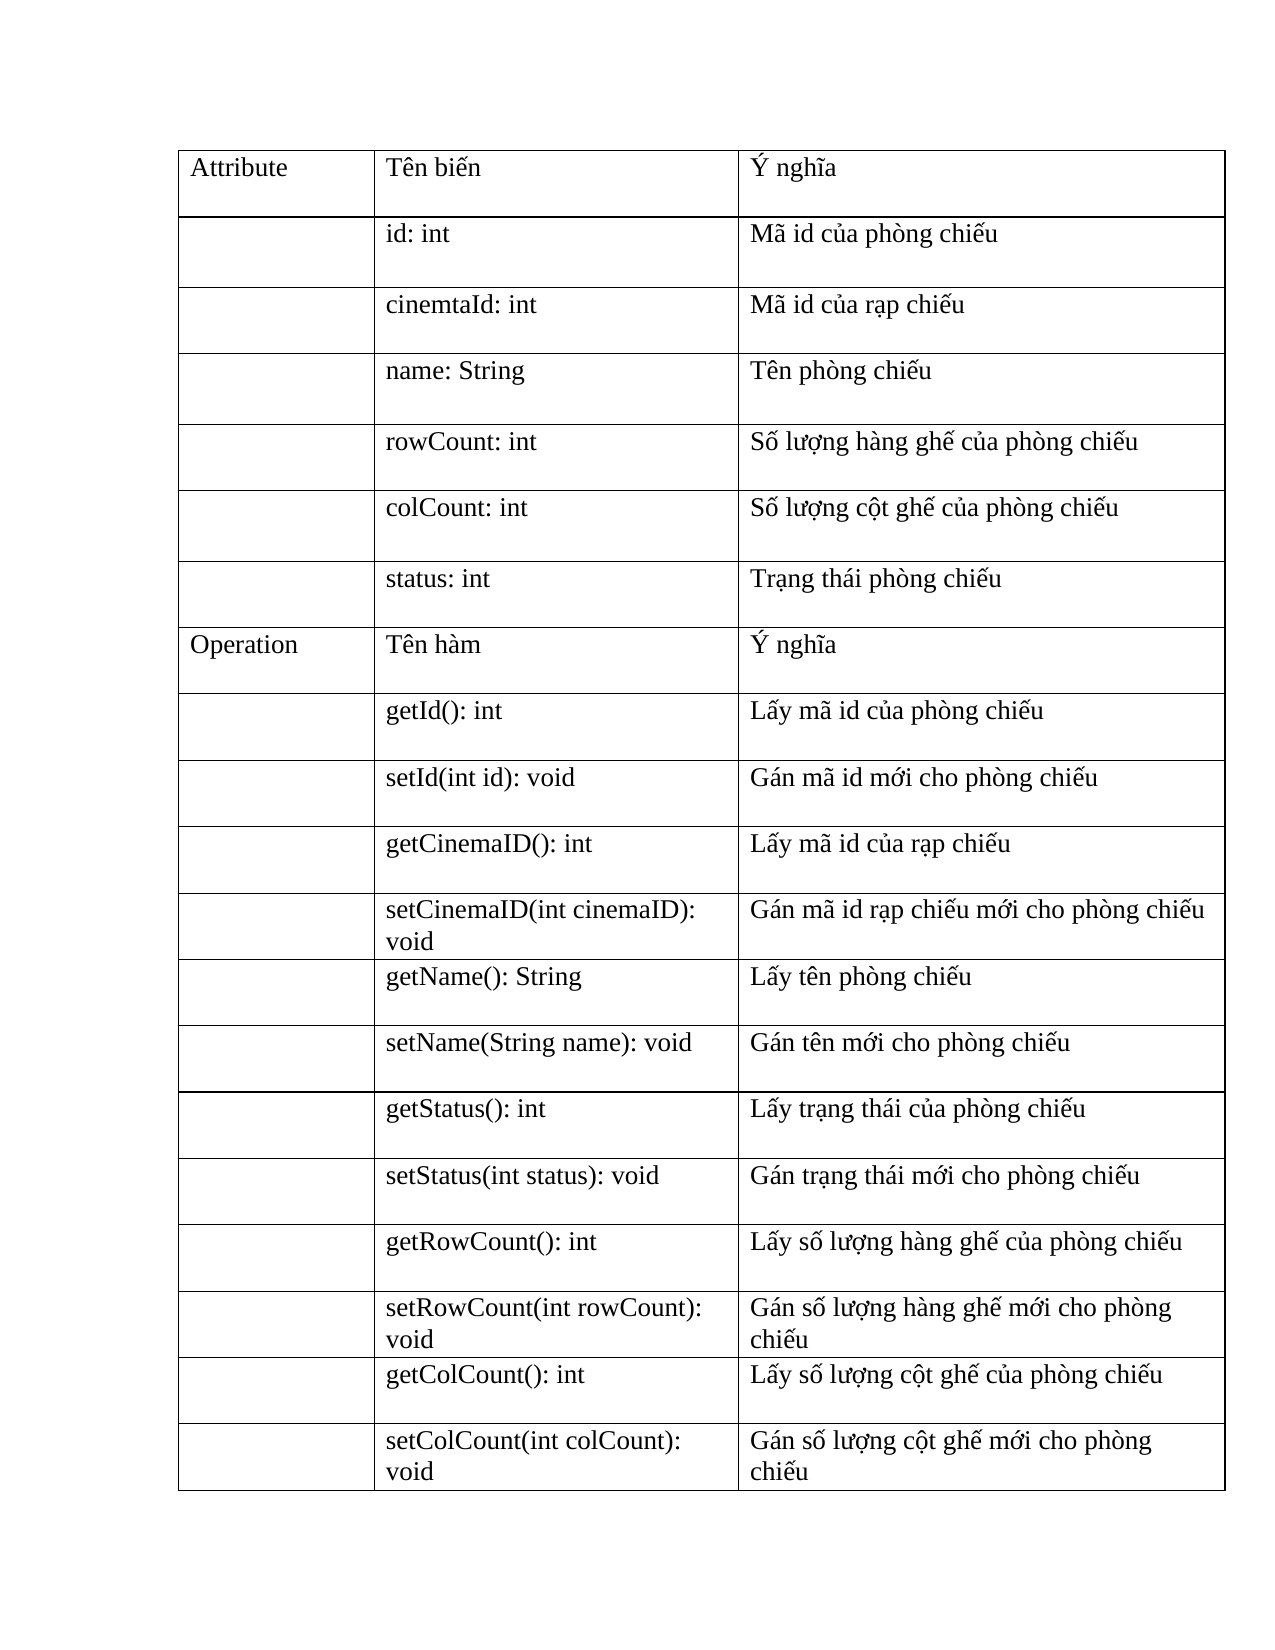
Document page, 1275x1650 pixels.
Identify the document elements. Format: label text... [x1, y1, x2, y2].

table_cell Tên phòng chiếu [739, 354, 1224, 424]
table_cell Ý nghĩa [739, 151, 1224, 216]
table_cell [179, 1358, 374, 1423]
table_cell Operation [179, 628, 374, 693]
table_cell name: String [375, 354, 738, 424]
table_cell setRowCount(int rowCount): void [375, 1292, 738, 1357]
table_cell status: int [375, 562, 738, 627]
table_cell [179, 1292, 374, 1357]
table_cell Lấy trạng thái của phòng chiếu [739, 1093, 1224, 1158]
table_cell Mã id của rạp chiếu [739, 288, 1224, 353]
table_cell getColCount(): int [375, 1358, 738, 1423]
table_cell [179, 491, 374, 561]
table_cell [179, 1026, 374, 1091]
table_cell getId(): int [375, 694, 738, 760]
table_cell [179, 288, 374, 353]
table_cell Lấy số lượng hàng ghế của phòng chiếu [739, 1225, 1224, 1291]
table_cell [179, 960, 374, 1025]
table_cell setId(int id): void [375, 761, 738, 826]
table_cell [179, 425, 374, 490]
table_cell [179, 894, 374, 959]
table_cell [179, 354, 374, 424]
table_cell setColCount(int colCount): void [375, 1424, 738, 1489]
table_cell Lấy mã id của phòng chiếu [739, 694, 1224, 760]
table_cell Số lượng hàng ghế của phòng chiếu [739, 425, 1224, 490]
table_cell [179, 694, 374, 760]
table_cell [179, 761, 374, 826]
table_cell id: int [375, 218, 738, 287]
table_cell [179, 1159, 374, 1224]
table_cell [179, 1225, 374, 1291]
table_cell getRowCount(): int [375, 1225, 738, 1291]
table_cell Attribute [179, 151, 374, 216]
table_cell Gán số lượng cột ghế mới cho phòng chiếu [739, 1424, 1224, 1489]
table_cell getName(): String [375, 960, 738, 1025]
table_cell Lấy tên phòng chiếu [739, 960, 1224, 1025]
table_cell Tên biến [375, 151, 738, 216]
table_cell setCinemaID(int cinemaID): void [375, 894, 738, 959]
table_cell Trạng thái phòng chiếu [739, 562, 1224, 627]
table_cell Mã id của phòng chiếu [739, 218, 1224, 287]
table_cell Tên hàm [375, 628, 738, 693]
table_cell Gán tên mới cho phòng chiếu [739, 1026, 1224, 1091]
table_cell [179, 1424, 374, 1489]
table_cell [179, 827, 374, 892]
table_cell Gán mã id rạp chiếu mới cho phòng chiếu [739, 894, 1224, 959]
table_cell Lấy số lượng cột ghế của phòng chiếu [739, 1358, 1224, 1423]
table_cell Gán trạng thái mới cho phòng chiếu [739, 1159, 1224, 1224]
table_cell getStatus(): int [375, 1093, 738, 1158]
table_cell setName(String name): void [375, 1026, 738, 1091]
table_cell Ý nghĩa [739, 628, 1224, 693]
table_cell rowCount: int [375, 425, 738, 490]
table_cell Số lượng cột ghế của phòng chiếu [739, 491, 1224, 561]
table_cell setStatus(int status): void [375, 1159, 738, 1224]
table_cell Lấy mã id của rạp chiếu [739, 827, 1224, 892]
table_cell Gán mã id mới cho phòng chiếu [739, 761, 1224, 826]
table_cell [179, 1093, 374, 1158]
table_cell [179, 562, 374, 627]
table_cell cinemtaId: int [375, 288, 738, 353]
table_cell Gán số lượng hàng ghế mới cho phòng chiếu [739, 1292, 1224, 1357]
table_cell [179, 218, 374, 287]
table_cell getCinemaID(): int [375, 827, 738, 892]
table_cell colCount: int [375, 491, 738, 561]
